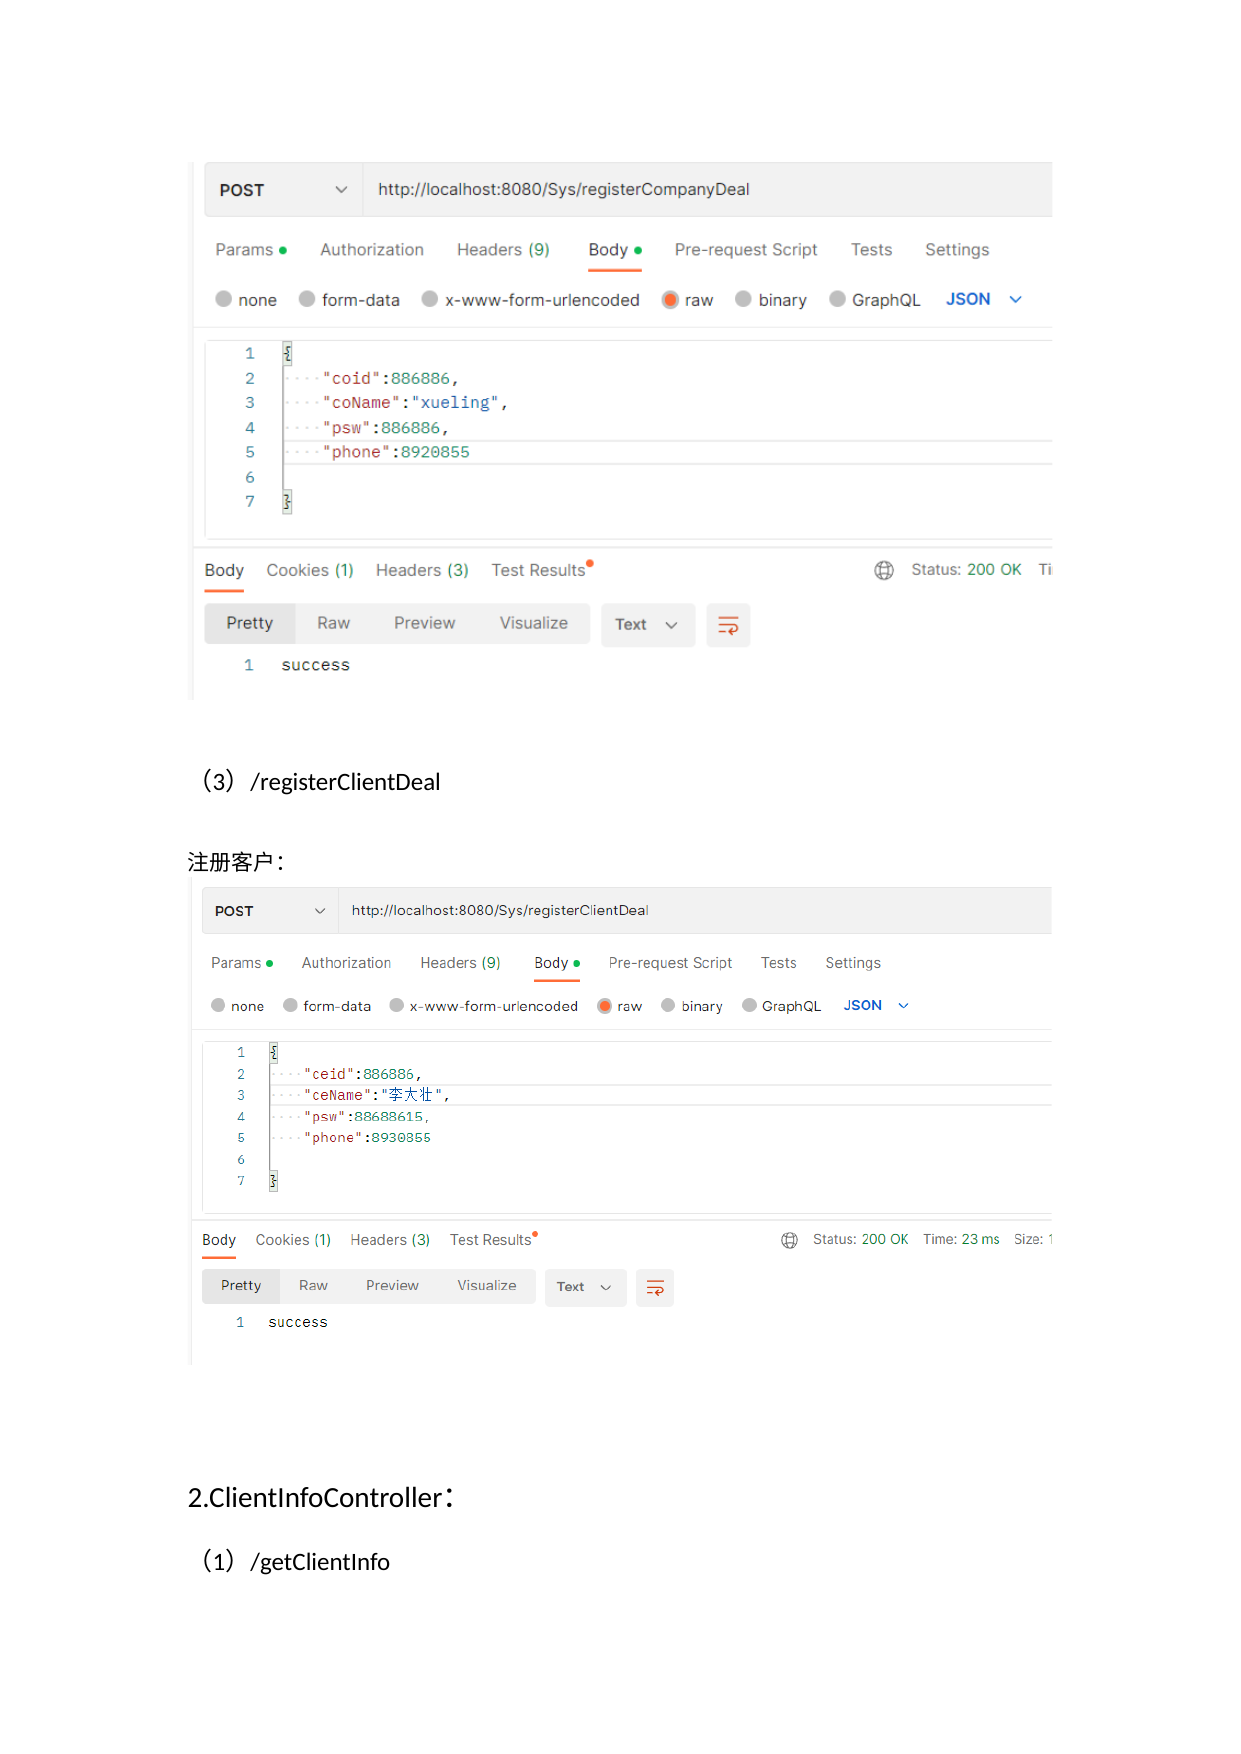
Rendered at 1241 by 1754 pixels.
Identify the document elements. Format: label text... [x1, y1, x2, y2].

text 2.ClientInfoController： [187, 1462, 1053, 1527]
text （1）/getClientInfo [187, 1527, 1053, 1592]
list /registerClientDeal [187, 747, 1053, 812]
picture [187, 162, 1053, 700]
list 注册客户： [187, 844, 1053, 877]
picture [187, 877, 1052, 1365]
